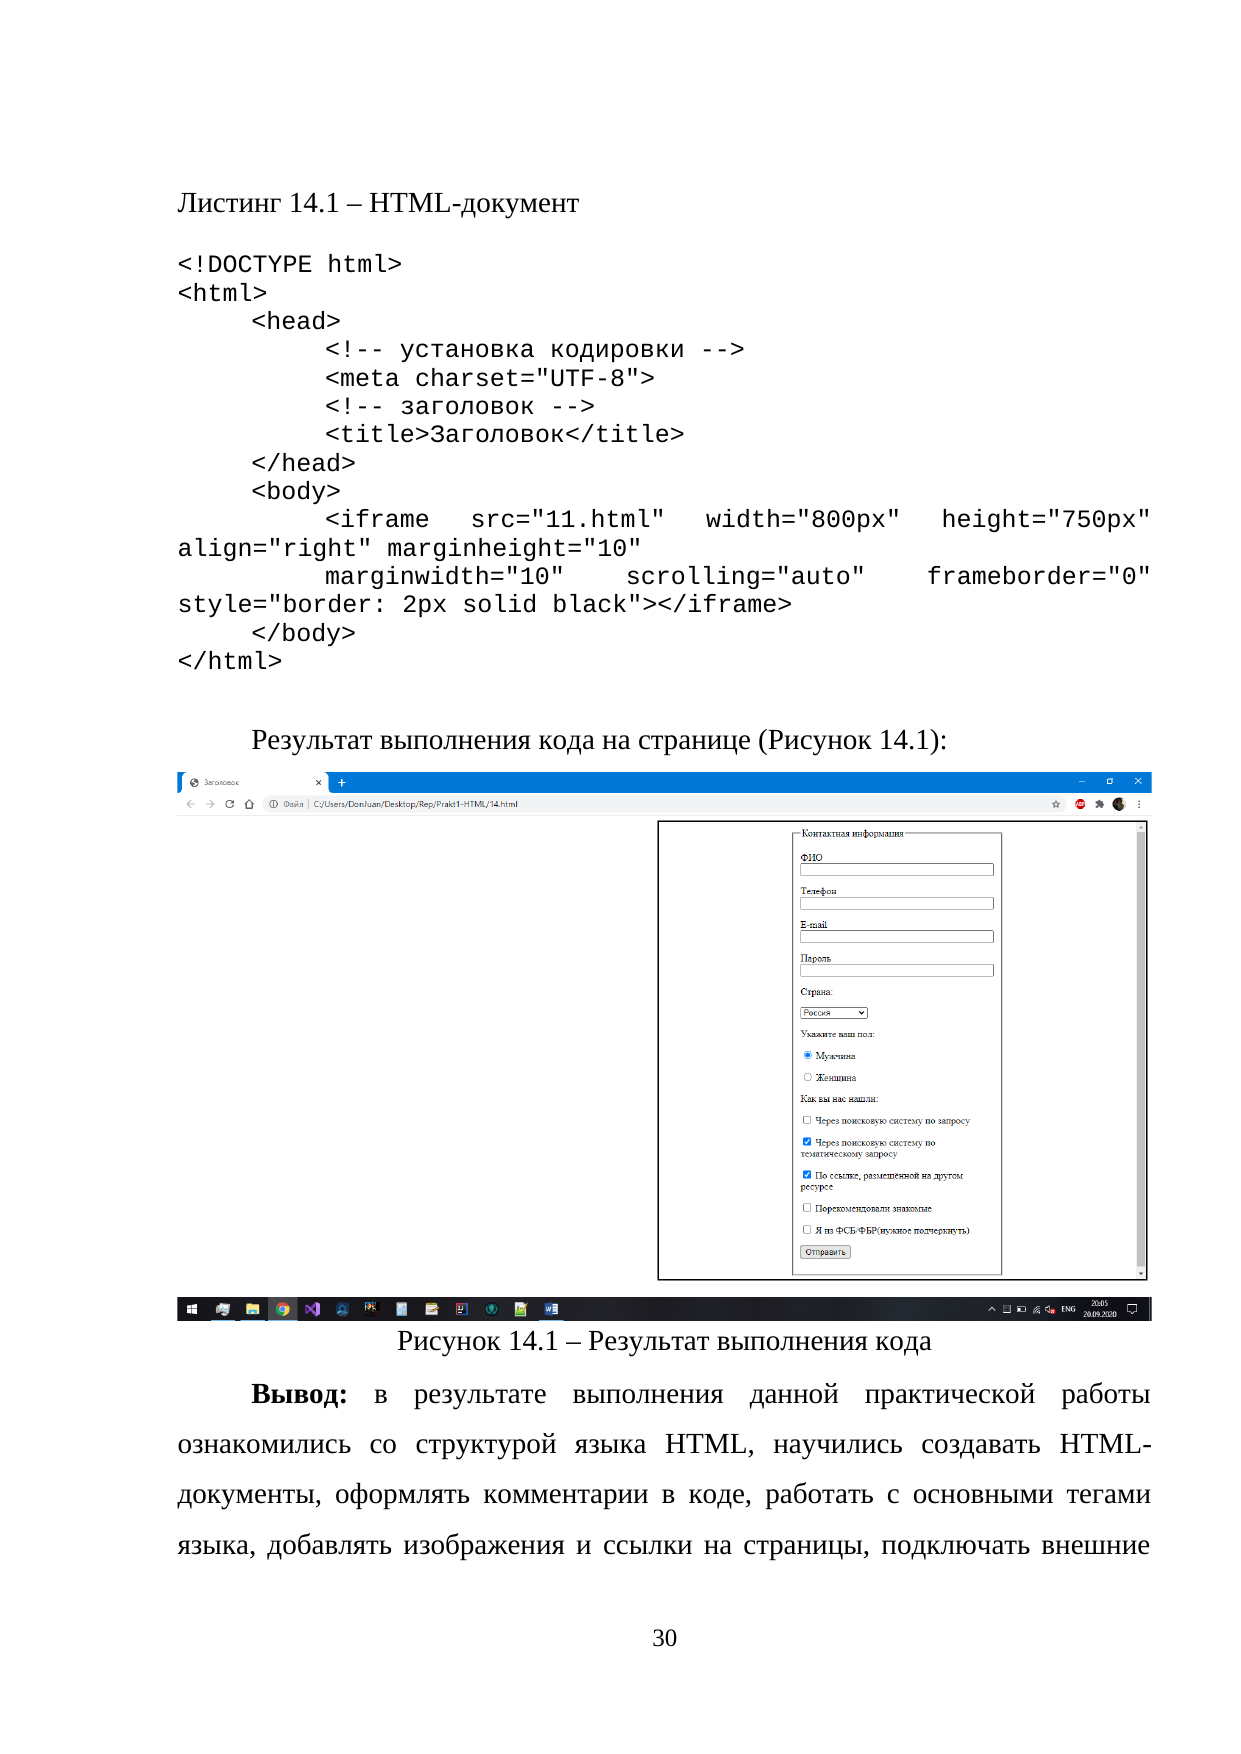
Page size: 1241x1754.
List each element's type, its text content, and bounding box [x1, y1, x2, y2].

text Рисунок 14.1 – Результат выполнения кода [177, 1321, 1152, 1357]
text <html> [177, 280, 1152, 309]
text <meta charset="UTF-8"> [177, 365, 1152, 394]
text <!-- заголовок --> [177, 394, 1152, 422]
text Листинг 14.1 – HTML-документ [177, 185, 1152, 219]
text </html> [177, 649, 1152, 677]
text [177, 1376, 1152, 1560]
text </head> [177, 450, 1152, 479]
text <body> [177, 479, 1152, 507]
text <!DOCTYPE html> [177, 252, 1152, 280]
text <!-- установка кодировки --> [177, 337, 1152, 365]
text <head> [177, 309, 1152, 337]
text </body> [177, 620, 1152, 649]
picture [177, 772, 1152, 1321]
text <title>Заголовок</title> [177, 422, 1152, 450]
text marginwidth="10" scrolling="auto" frameborder="0" style="border: 2px solid black"></iframe> [177, 564, 1152, 620]
list Результат выполнения кода на странице (Рисунок 14.1): [177, 722, 1152, 756]
text <iframe src="11.html" width="800px" height="750px" align="right" marginheight="10" [177, 507, 1152, 564]
